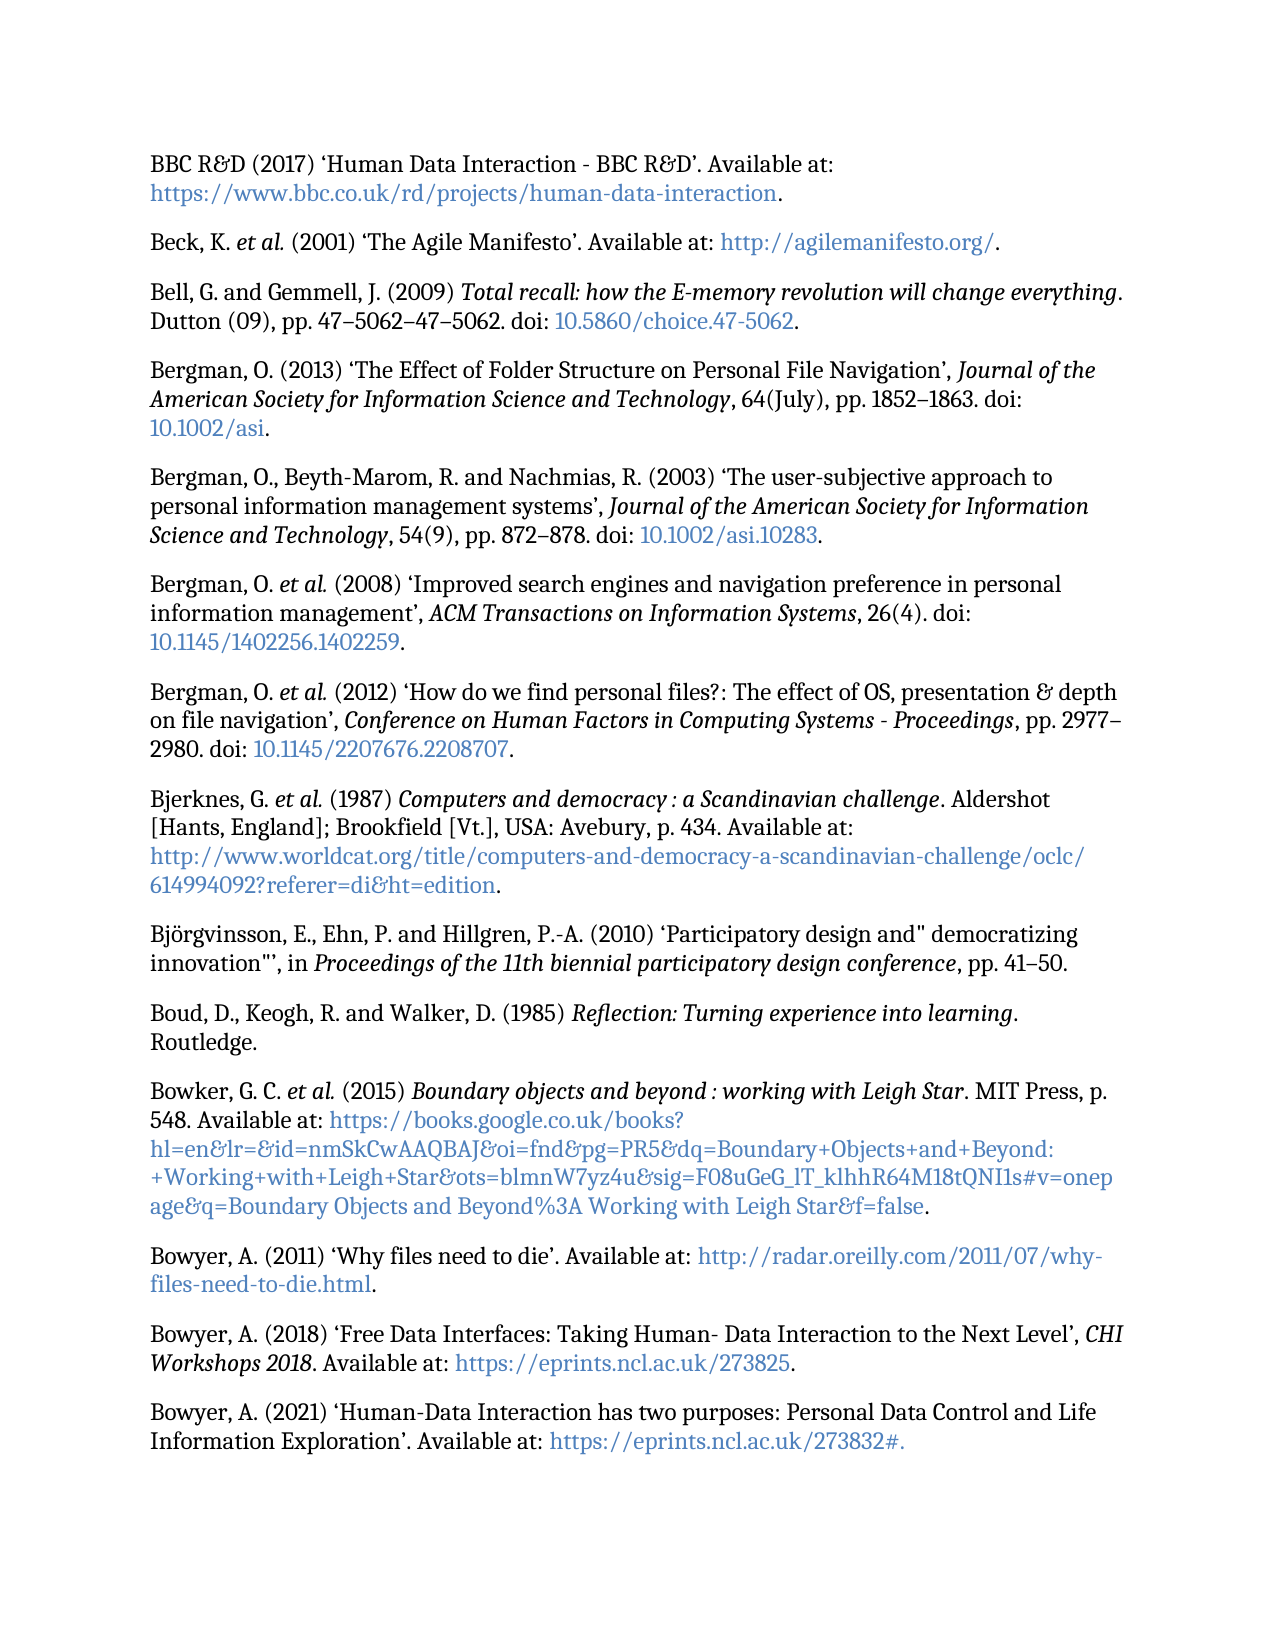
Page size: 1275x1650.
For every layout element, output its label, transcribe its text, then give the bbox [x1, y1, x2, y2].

text Bell, G. and Gemmell, J. (2009) Total recall: how the E-memory revolution will change everything. Dutton (09), pp. 47–5062–47–5062. doi: 10.5860/choice.47-5062. [150, 278, 1125, 335]
text Bowker, G. C. et al. (2015) Boundary objects and beyond : working with Leigh Star. MIT Press, p. 548. Available at: https://books.google.co.uk/books?hl=en&lr=&id=nmSkCwAAQBAJ&oi=fnd&pg=PR5&dq=Boundary+Objects+and+Beyond:+Working+with+Leigh+Star&ots=blmnW7yz4u&sig=F08uGeG_lT_klhhR64M18tQNI1s#v=onepage&q=Boundary Objects and Beyond%3A Working with Leigh Star&f=false. [150, 1077, 1125, 1221]
text Boud, D., Keogh, R. and Walker, D. (1985) Reflection: Turning experience into learning. Routledge. [150, 999, 1125, 1056]
text Beck, K. et al. (2001) ‘The Agile Manifesto’. Available at: http://agilemanifesto.org/. [150, 228, 1125, 257]
text Bjerknes, G. et al. (1987) Computers and democracy : a Scandinavian challenge. Aldershot [Hants, England]; Brookfield [Vt.], USA: Avebury, p. 434. Available at: http://www.worldcat.org/title/computers-and-democracy-a-scandinavian-challenge/oclc/614994092?referer=di&ht=edition. [150, 784, 1125, 899]
text Bergman, O. (2013) ‘The Effect of Folder Structure on Personal File Navigation’, Journal of the American Society for Information Science and Technology, 64(July), pp. 1852–1863. doi: 10.1002/asi. [150, 356, 1125, 442]
text Bowyer, A. (2011) ‘Why files need to die’. Available at: http://radar.oreilly.com/2011/07/why-files-need-to-die.html. [150, 1242, 1125, 1299]
text Bowyer, A. (2021) ‘Human-Data Interaction has two purposes: Personal Data Control and Life Information Exploration’. Available at: https://eprints.ncl.ac.uk/273832#. [150, 1398, 1125, 1456]
text Bergman, O. et al. (2008) ‘Improved search engines and navigation preference in personal information management’, ACM Transactions on Information Systems, 26(4). doi: 10.1145/1402256.1402259. [150, 570, 1125, 657]
text Bowyer, A. (2018) ‘Free Data Interfaces: Taking Human- Data Interaction to the Next Level’, CHI Workshops 2018. Available at: https://eprints.ncl.ac.uk/273825. [150, 1320, 1125, 1377]
text Bergman, O. et al. (2012) ‘How do we find personal files?: The effect of OS, presentation & depth on file navigation’, Conference on Human Factors in Computing Systems - Proceedings, pp. 2977–2980. doi: 10.1145/2207676.2208707. [150, 677, 1125, 764]
text Bergman, O., Beyth-Marom, R. and Nachmias, R. (2003) ‘The user-subjective approach to personal information management systems’, Journal of the American Society for Information Science and Technology, 54(9), pp. 872–878. doi: 10.1002/asi.10283. [150, 463, 1125, 549]
text BBC R&D (2017) ‘Human Data Interaction - BBC R&D’. Available at: https://www.bbc.co.uk/rd/projects/human-data-interaction. [150, 150, 1125, 207]
text Björgvinsson, E., Ehn, P. and Hillgren, P.-A. (2010) ‘Participatory design and" democratizing innovation"’, in Proceedings of the 11th biennial participatory design conference, pp. 41–50. [150, 920, 1125, 978]
